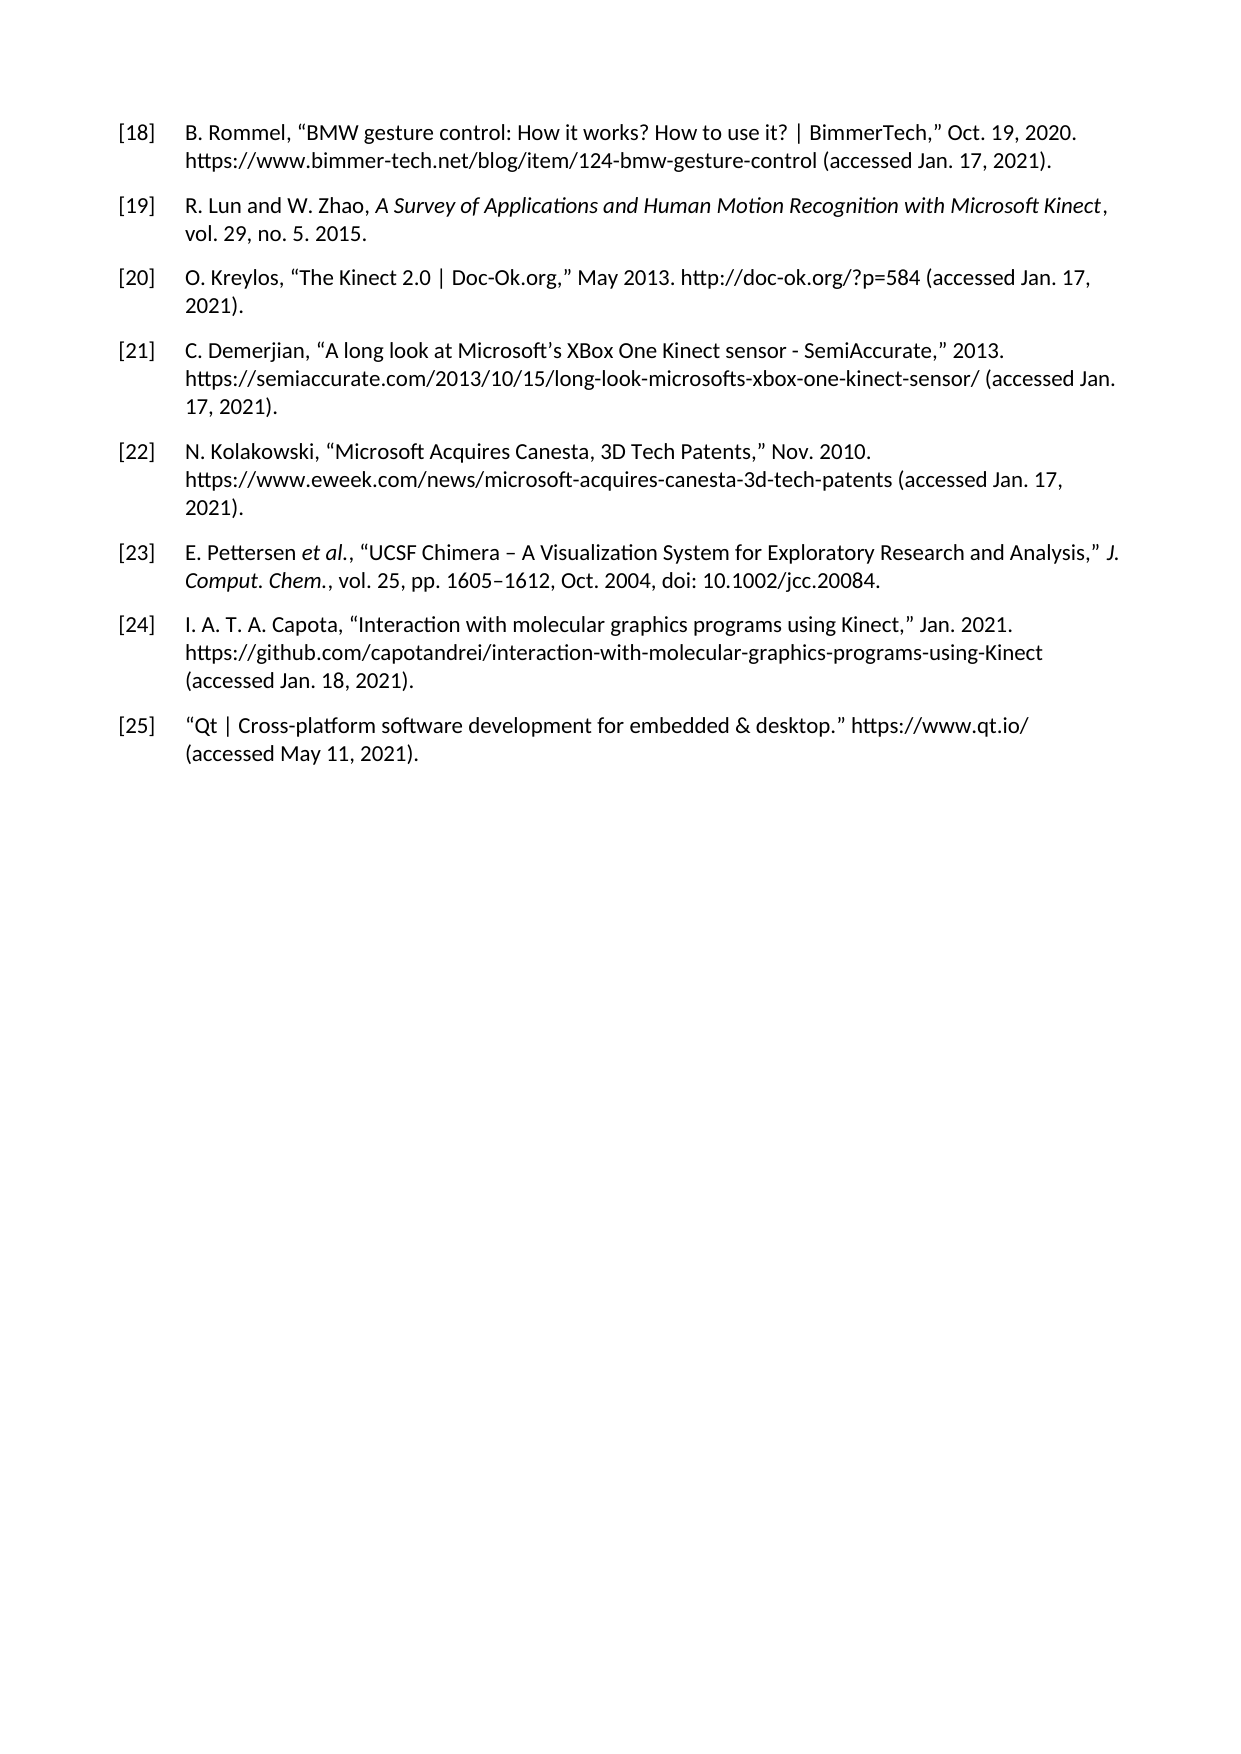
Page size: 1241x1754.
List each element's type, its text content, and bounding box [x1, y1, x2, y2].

text [22] N. Kolakowski, “Microsoft Acquires Canesta, 3D Tech Patents,” Nov. 2010. https://www.eweek.com/news/microsoft-acquires-canesta-3d-tech-patents (accessed Jan. 17, 2021). [118, 437, 1122, 521]
text [20] O. Kreylos, “The Kinect 2.0 | Doc-Ok.org,” May 2013. http://doc-ok.org/?p=584 (accessed Jan. 17, 2021). [118, 263, 1122, 319]
text [21] C. Demerjian, “A long look at Microsoft’s XBox One Kinect sensor - SemiAccurate,” 2013. https://semiaccurate.com/2013/10/15/long-look-microsofts-xbox-one-kinect-sensor/ (accessed Jan. 17, 2021). [118, 336, 1122, 420]
text [24] I. A. T. A. Capota, “Interaction with molecular graphics programs using Kinect,” Jan. 2021. https://github.com/capotandrei/interaction-with-molecular-graphics-programs-using-Kinect (accessed Jan. 18, 2021). [118, 610, 1122, 694]
text [18] B. Rommel, “BMW gesture control: How it works? How to use it? | BimmerTech,” Oct. 19, 2020. https://www.bimmer-tech.net/blog/item/124-bmw-gesture-control (accessed Jan. 17, 2021). [118, 118, 1122, 174]
text [19] R. Lun and W. Zhao, A Survey of Applications and Human Motion Recognition with Microsoft Kinect, vol. 29, no. 5. 2015. [118, 191, 1122, 247]
text [25] “Qt | Cross-platform software development for embedded & desktop.” https://www.qt.io/ (accessed May 11, 2021). [118, 711, 1122, 767]
text [23] E. Pettersen et al., “UCSF Chimera – A Visualization System for Exploratory Research and Analysis,” J. Comput. Chem., vol. 25, pp. 1605–1612, Oct. 2004, doi: 10.1002/jcc.20084. [118, 538, 1122, 594]
